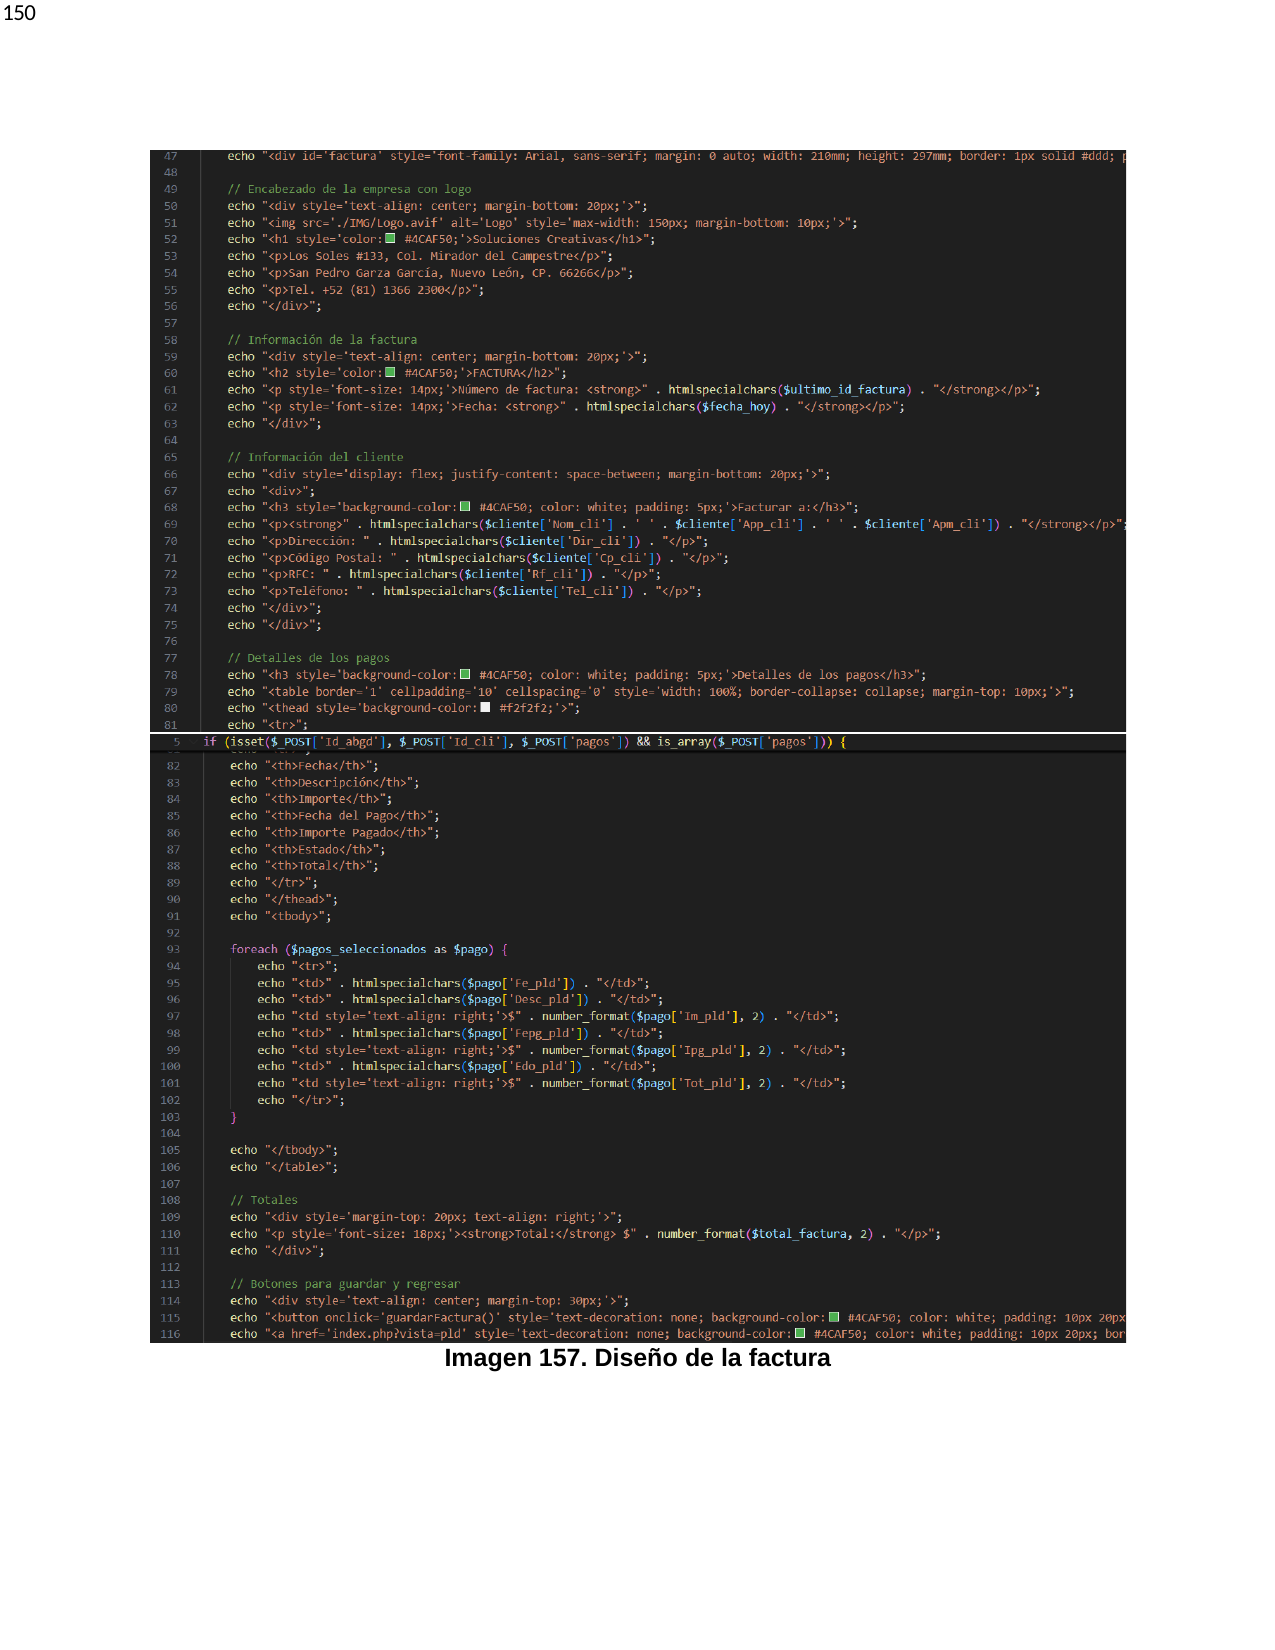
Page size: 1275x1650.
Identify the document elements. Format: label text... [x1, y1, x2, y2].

subtitle Imagen 157. Diseño de la factura [151, 1343, 1124, 1371]
picture [150, 150, 1127, 1343]
